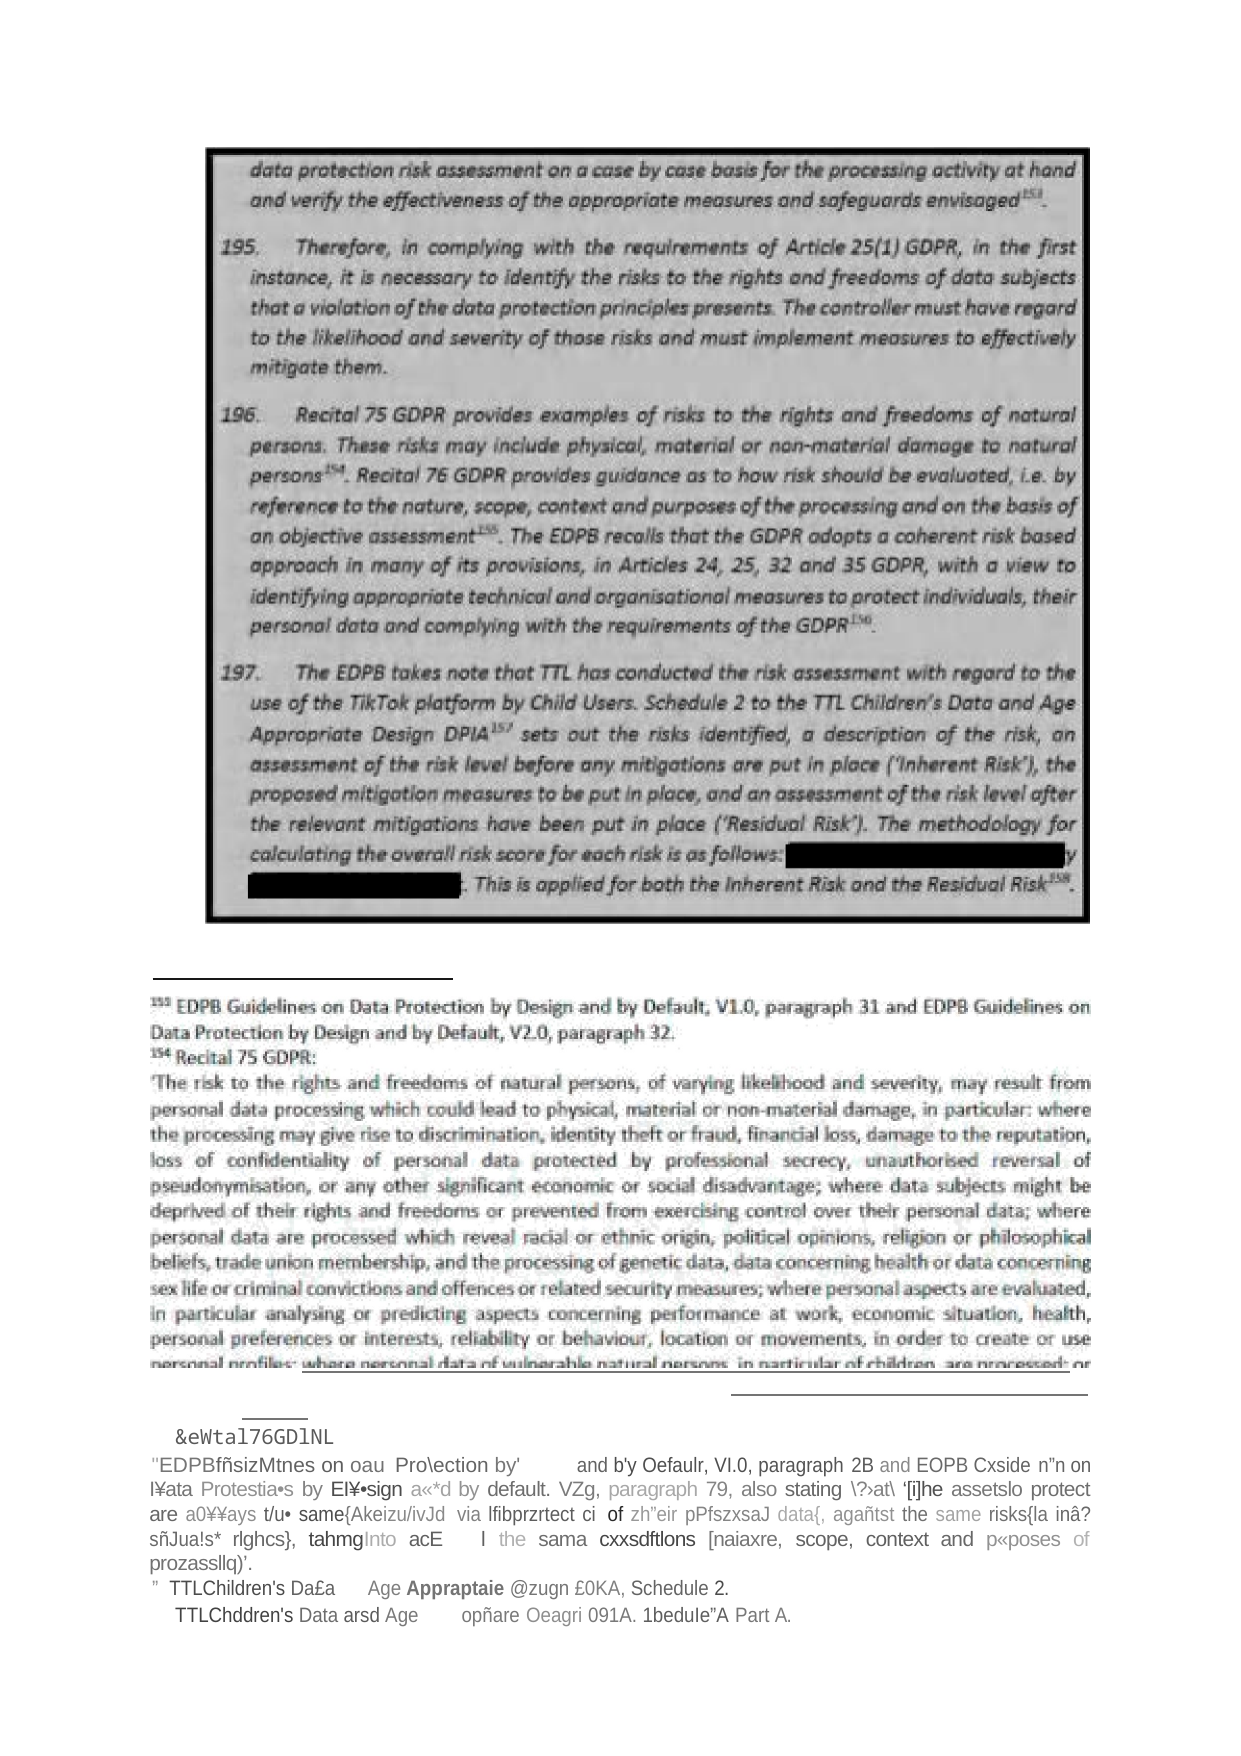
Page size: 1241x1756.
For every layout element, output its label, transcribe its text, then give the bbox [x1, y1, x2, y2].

picture [205, 147, 1090, 924]
picture [150, 996, 1091, 1368]
text TTLChddren's Data arsd Age opñare Oeagri 091A. 1beduIe”A Part A. [175, 1603, 1152, 1627]
text "EDPBfñsizMtnes on oau Pro\ection by' and b'y Oefaulr, VI.0, paragraph 2B and EOPB Cxside n”n on I¥ata Protestia•s by EI¥•sign a«*d by default. VZg, paragraph 79, also stating \?›at\ ‘[i]he assetslo protect are a0¥¥ays t/u• same{Akeizu/ivJd via lfibprzrtect ci of zh”eir pPfszxsaJ data{, agañtst the same risks{la inâ?sñJua!s* rlghcs}, tahmgInto acE l the sama cxxsdftlons [naiaxre, scope, context and p«poses of prozassllq)’. [149, 1453, 1091, 1575]
text ” TTLChildren's Da£a Age Appraptaie @zugn £0KA, Schedule 2. [152, 1576, 1152, 1600]
text &eWtal76GDlNL [175, 1422, 1152, 1451]
